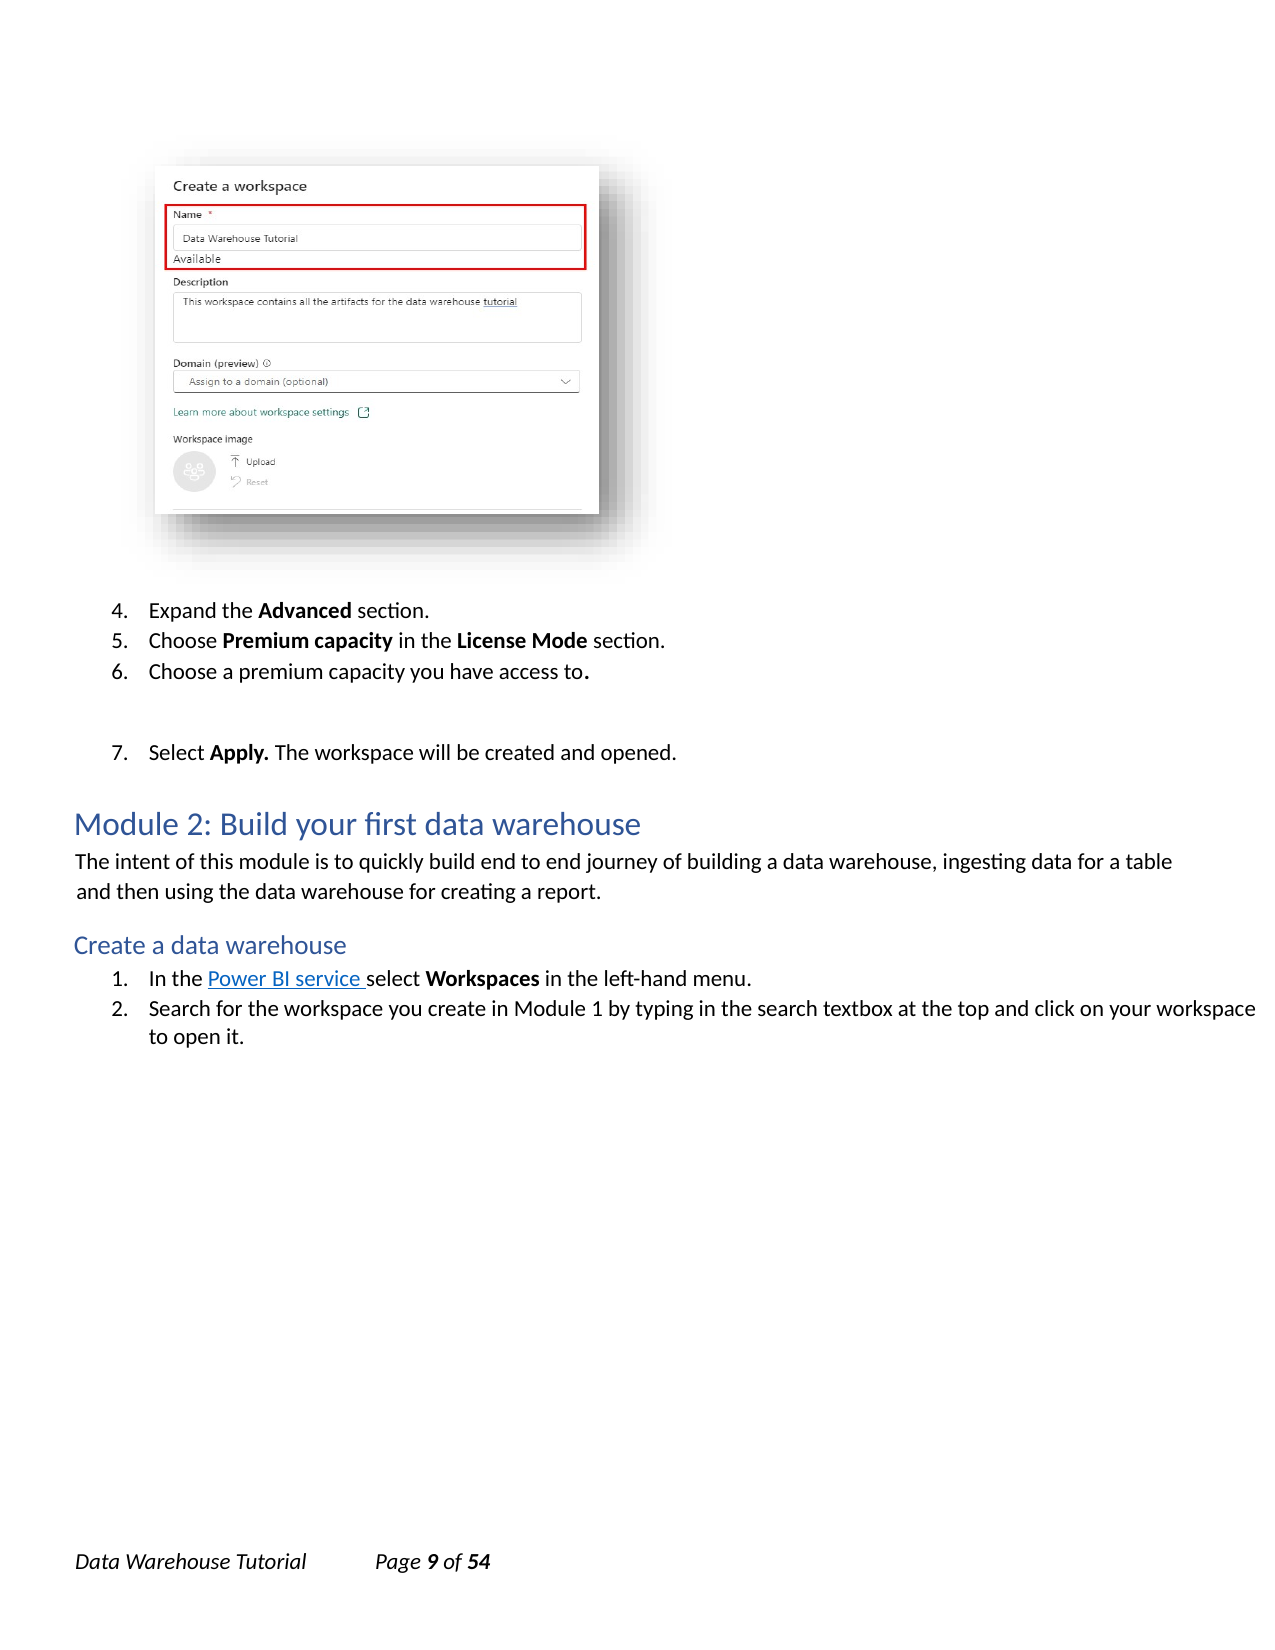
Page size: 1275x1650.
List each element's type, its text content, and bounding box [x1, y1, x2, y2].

list Search for the workspace you create in Module 1 by typing in the search textbox at the top and click on your workspace to open it. [111, 994, 1268, 1051]
picture [120, 134, 672, 584]
list In the Power BI service select Workspaces in the left-hand menu. [111, 964, 1268, 992]
list Choose a premium capacity you have access to. [111, 657, 1208, 685]
subtitle Module 2: Build your first data warehouse [73, 803, 1268, 844]
subtitle Create a data warehouse [73, 928, 1268, 961]
list Choose Premium capacity in the License Mode section. [111, 626, 1208, 654]
list Expand the Advanced section. [111, 596, 1208, 624]
list Select Apply. The workspace will be created and opened. [111, 738, 1208, 766]
text The intent of this module is to quickly build end to end journey of building a data warehouse, ingesting data for a table and then using the data warehouse for creating a report. [75, 847, 1208, 905]
